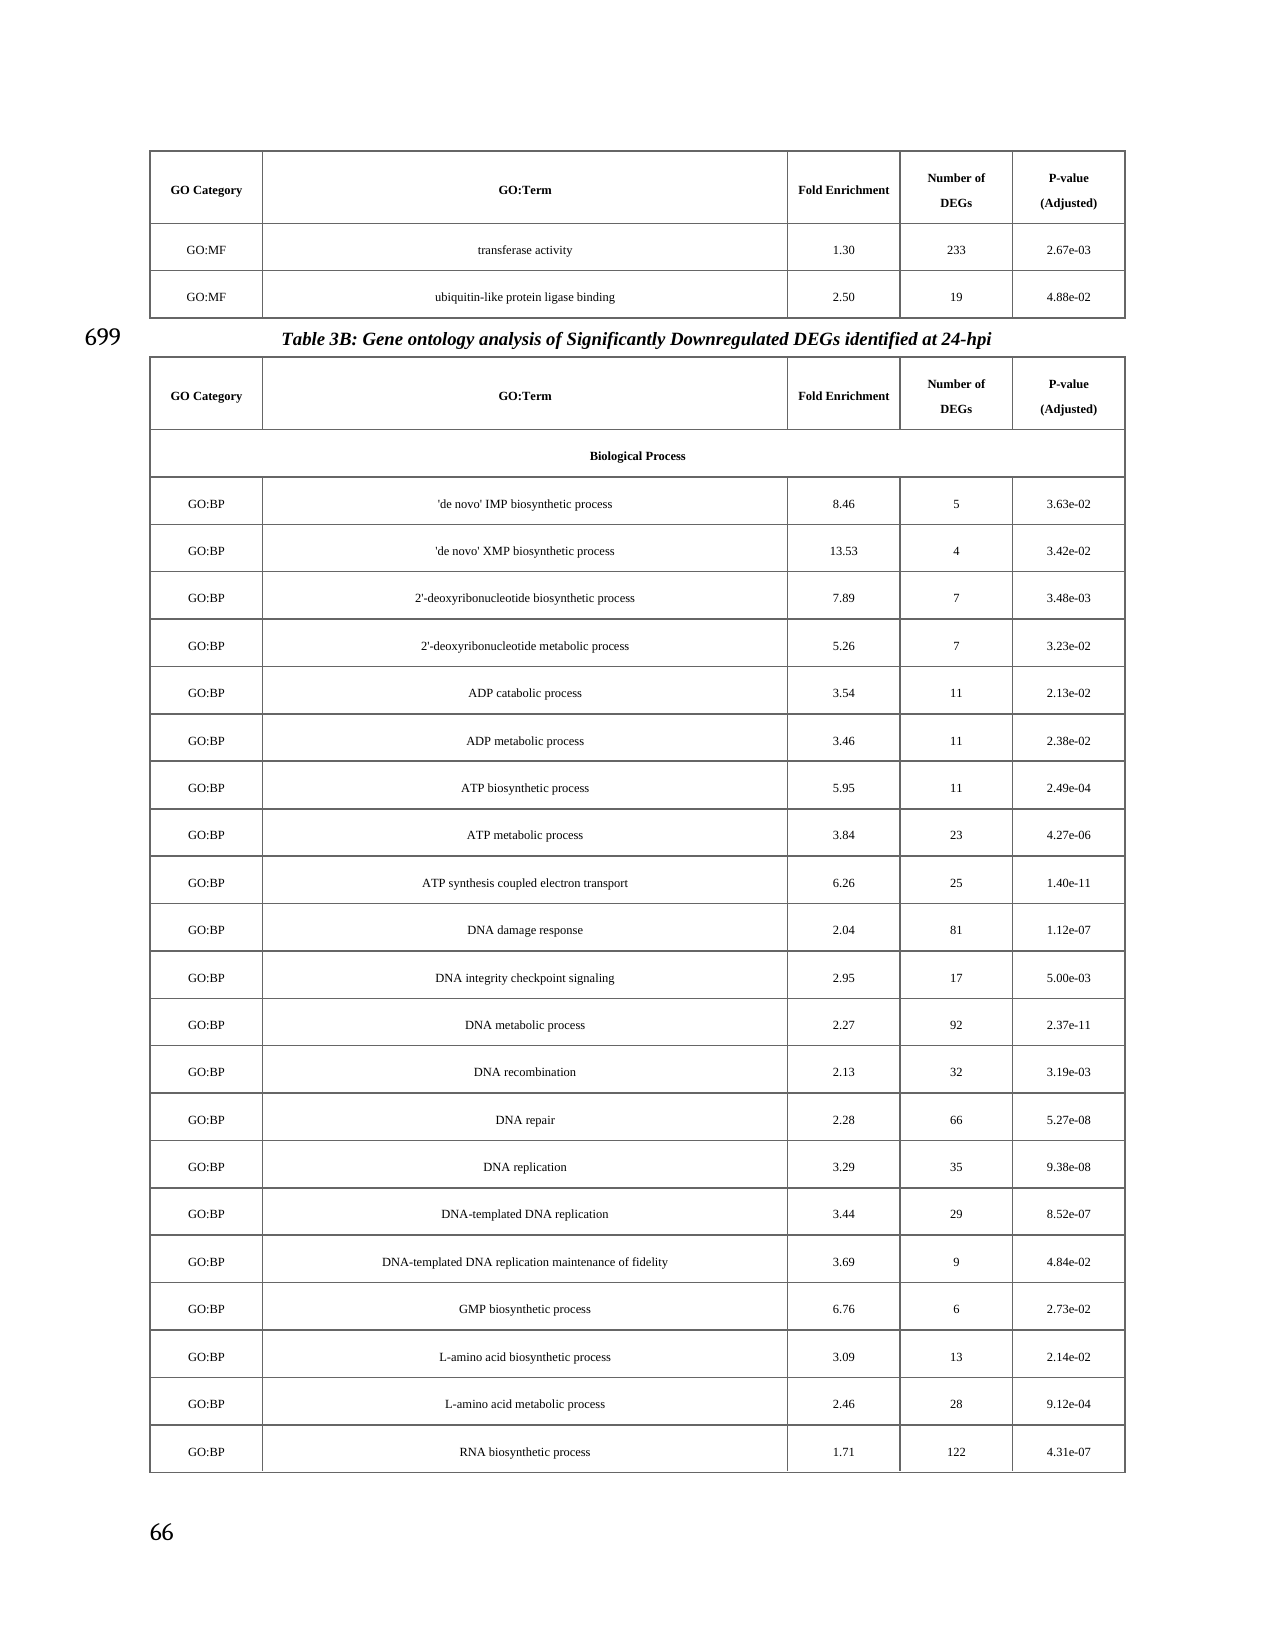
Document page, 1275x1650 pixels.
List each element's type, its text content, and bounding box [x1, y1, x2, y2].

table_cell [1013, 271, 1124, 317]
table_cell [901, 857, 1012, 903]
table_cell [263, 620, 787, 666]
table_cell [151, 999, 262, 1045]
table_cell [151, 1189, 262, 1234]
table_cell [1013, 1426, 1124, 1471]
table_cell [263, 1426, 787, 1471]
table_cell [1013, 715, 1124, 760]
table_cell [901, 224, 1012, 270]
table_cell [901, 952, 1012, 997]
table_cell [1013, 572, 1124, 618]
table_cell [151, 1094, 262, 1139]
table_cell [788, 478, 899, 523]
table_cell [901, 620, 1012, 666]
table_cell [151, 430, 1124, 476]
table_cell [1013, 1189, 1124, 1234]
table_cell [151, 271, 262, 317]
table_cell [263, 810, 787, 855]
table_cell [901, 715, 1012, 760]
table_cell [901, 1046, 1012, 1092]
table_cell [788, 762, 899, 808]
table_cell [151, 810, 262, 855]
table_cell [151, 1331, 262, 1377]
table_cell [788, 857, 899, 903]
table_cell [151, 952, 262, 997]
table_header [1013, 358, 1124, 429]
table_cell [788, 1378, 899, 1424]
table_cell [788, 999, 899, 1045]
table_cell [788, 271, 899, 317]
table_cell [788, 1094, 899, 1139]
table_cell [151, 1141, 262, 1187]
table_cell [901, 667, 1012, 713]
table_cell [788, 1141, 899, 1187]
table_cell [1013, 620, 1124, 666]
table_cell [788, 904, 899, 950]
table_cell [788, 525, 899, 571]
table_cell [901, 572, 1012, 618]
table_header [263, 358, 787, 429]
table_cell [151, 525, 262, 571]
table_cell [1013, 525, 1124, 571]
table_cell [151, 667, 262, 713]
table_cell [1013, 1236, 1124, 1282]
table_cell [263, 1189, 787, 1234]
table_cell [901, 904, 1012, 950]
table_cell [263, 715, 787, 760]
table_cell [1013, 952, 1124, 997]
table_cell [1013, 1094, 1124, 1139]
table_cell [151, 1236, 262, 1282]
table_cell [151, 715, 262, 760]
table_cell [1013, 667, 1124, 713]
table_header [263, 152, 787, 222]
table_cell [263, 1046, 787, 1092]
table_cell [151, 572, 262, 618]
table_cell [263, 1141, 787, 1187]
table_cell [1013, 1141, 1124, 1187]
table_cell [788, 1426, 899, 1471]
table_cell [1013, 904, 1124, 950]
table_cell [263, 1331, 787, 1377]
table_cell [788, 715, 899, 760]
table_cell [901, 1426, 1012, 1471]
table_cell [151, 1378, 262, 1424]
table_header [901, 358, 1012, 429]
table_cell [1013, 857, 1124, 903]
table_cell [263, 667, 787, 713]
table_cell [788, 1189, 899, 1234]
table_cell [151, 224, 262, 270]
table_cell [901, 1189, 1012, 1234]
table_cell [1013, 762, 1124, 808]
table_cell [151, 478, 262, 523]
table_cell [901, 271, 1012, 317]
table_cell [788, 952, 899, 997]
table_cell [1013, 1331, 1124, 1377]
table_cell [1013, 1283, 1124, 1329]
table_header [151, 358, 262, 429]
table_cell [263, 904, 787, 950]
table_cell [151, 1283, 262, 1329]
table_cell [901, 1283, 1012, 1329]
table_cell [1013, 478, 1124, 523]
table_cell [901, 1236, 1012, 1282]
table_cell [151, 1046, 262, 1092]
text Table 3B: Gene ontology analysis of Significantly Downregulated DEGs identified at 24-hpi [156, 325, 1119, 350]
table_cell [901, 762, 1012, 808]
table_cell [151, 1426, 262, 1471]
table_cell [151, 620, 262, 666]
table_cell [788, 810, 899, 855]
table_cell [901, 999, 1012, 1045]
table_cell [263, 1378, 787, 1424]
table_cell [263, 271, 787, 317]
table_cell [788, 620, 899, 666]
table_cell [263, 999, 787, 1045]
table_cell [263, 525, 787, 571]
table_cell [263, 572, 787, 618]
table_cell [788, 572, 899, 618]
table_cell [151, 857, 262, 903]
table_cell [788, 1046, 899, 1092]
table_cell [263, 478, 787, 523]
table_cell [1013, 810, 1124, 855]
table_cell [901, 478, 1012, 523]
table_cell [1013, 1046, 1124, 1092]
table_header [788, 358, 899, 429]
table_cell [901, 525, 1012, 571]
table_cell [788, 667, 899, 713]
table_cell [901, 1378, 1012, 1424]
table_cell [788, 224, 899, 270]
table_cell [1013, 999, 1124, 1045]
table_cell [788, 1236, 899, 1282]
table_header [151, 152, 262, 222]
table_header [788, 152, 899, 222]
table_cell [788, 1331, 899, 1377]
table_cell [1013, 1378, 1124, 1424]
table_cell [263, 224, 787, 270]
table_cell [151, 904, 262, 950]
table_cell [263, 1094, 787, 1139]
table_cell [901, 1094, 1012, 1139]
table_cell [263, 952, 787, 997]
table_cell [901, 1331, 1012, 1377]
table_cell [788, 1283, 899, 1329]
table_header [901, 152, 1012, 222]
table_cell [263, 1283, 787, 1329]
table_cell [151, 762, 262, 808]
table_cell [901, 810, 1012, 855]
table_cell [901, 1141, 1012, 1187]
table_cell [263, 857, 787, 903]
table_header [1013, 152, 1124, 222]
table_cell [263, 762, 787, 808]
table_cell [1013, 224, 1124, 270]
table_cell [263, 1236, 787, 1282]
